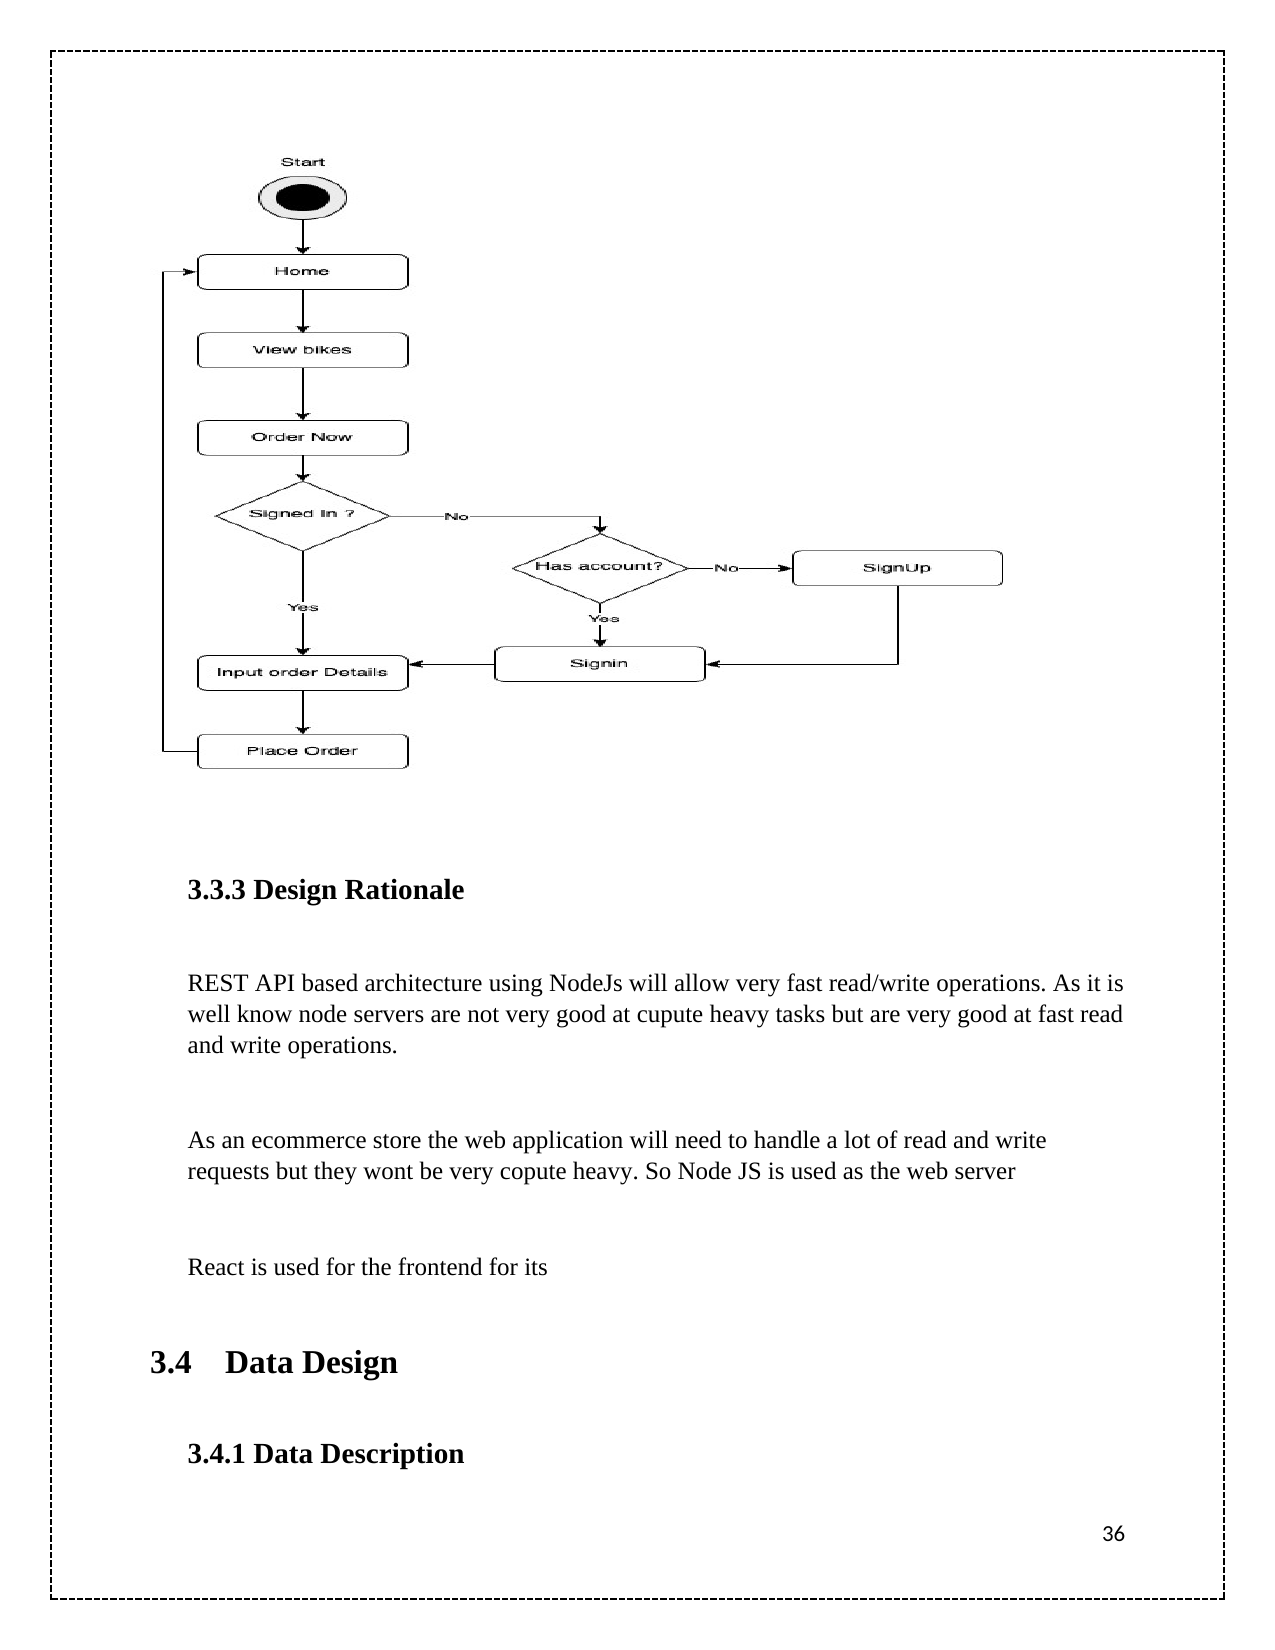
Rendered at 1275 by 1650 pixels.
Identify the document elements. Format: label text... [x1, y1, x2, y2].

list Data Design [150, 1342, 1125, 1381]
text 3.4.1 Data Description [187, 1437, 1125, 1470]
text React is used for the frontend for its [187, 1252, 1125, 1280]
text REST API based architecture using NodeJs will allow very fast read/write operations. As it is well know node servers are not very good at cupute heavy tasks but are very good at fast read and write operations. [187, 968, 1125, 1058]
text 3.3.3 Design Rationale [187, 872, 1125, 906]
text As an ecommerce store the web application will need to handle a lot of read and write requests but they wont be very copute heavy. So Node JS is used as the web server [187, 1125, 1125, 1185]
picture [150, 150, 1003, 769]
